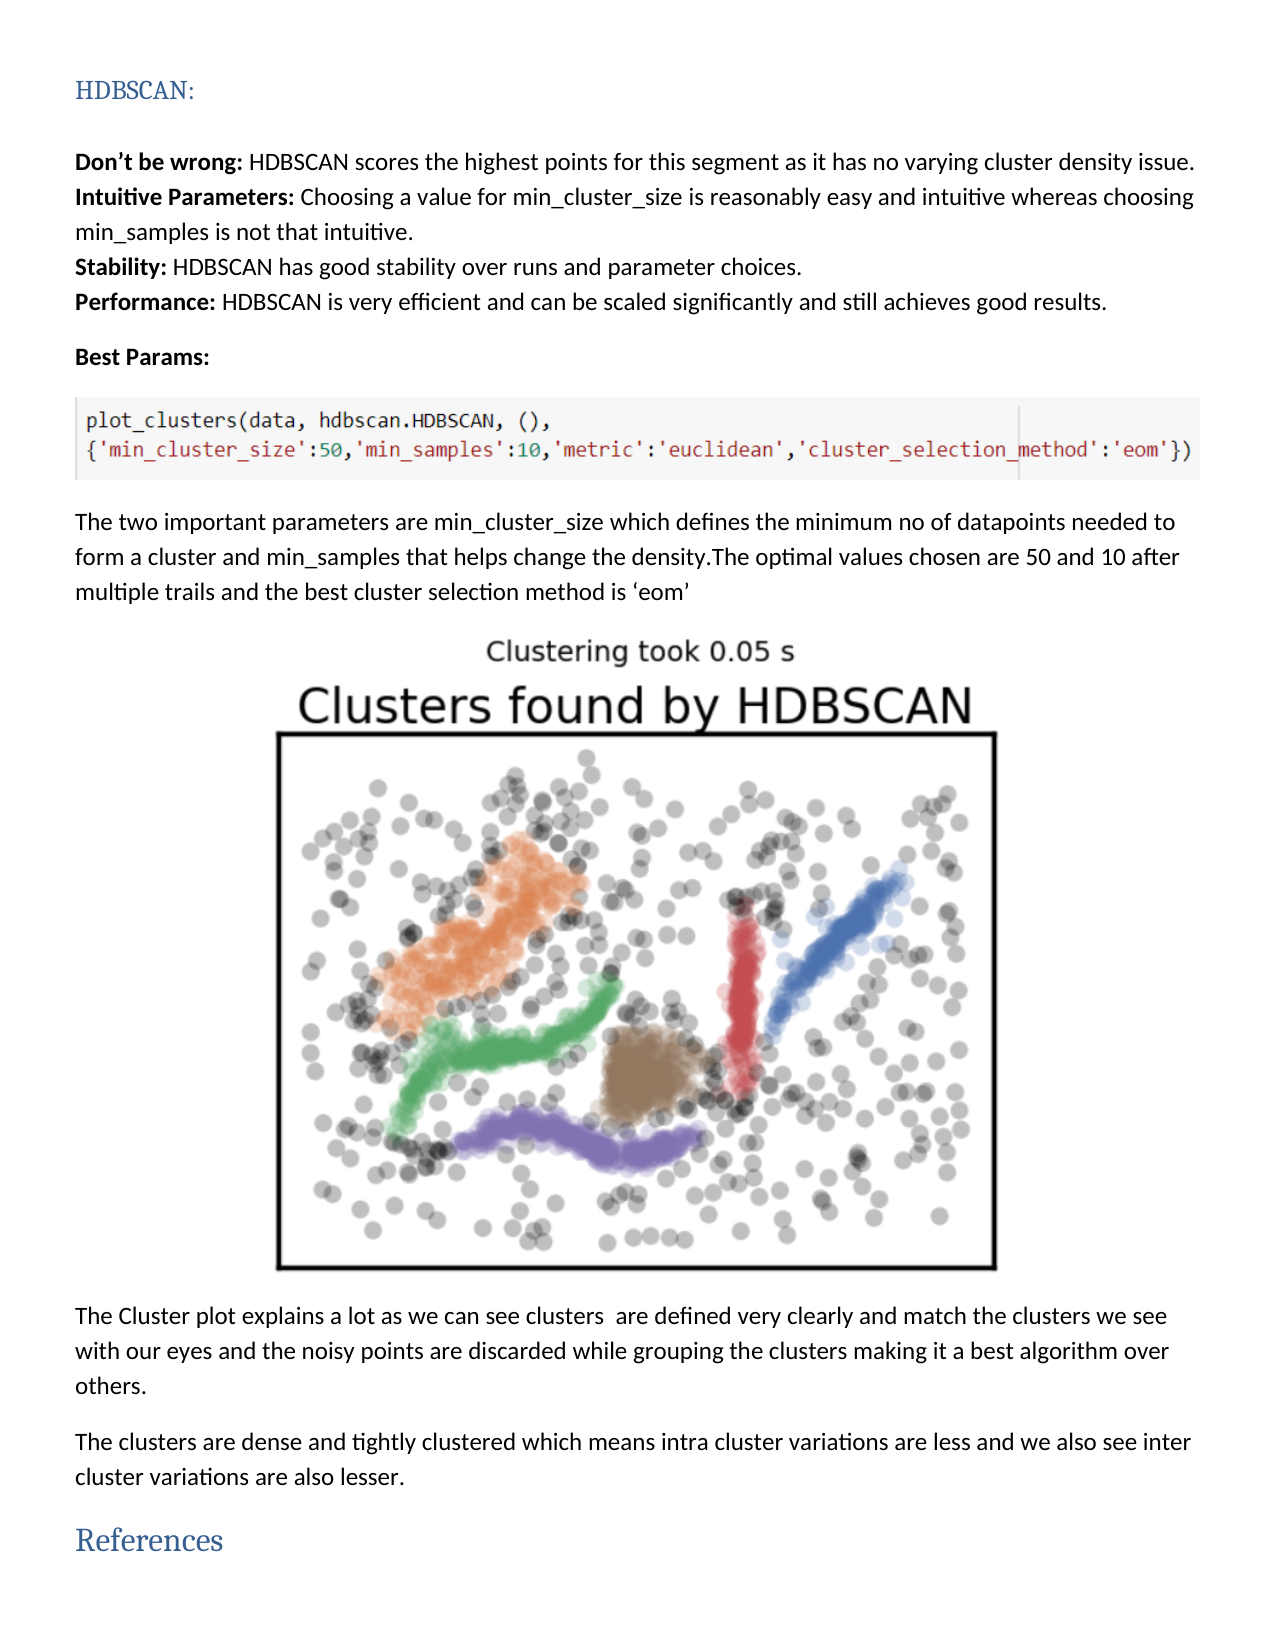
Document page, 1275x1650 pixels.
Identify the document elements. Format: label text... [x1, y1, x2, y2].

picture [258, 631, 1017, 1276]
text The two important parameters are min_cluster_size which defines the minimum no of datapoints needed to form a cluster and min_samples that helps change the density.The optimal values chosen are 50 and 10 after multiple trails and the best cluster selection method is ‘eom’ [75, 506, 1200, 606]
text Stability: HDBSCAN has good stability over runs and parameter choices. [75, 251, 1200, 281]
text Intuitive Parameters: Choosing a value for min_cluster_size is reasonably easy and intuitive whereas choosing min_samples is not that intuitive. [75, 181, 1200, 246]
text The clusters are dense and tightly clustered which means intra cluster variations are less and we also see inter cluster variations are also lesser. [75, 1426, 1200, 1492]
subtitle HDBSCAN: [75, 75, 1200, 106]
picture [75, 397, 1200, 481]
text Best Params: [75, 342, 1200, 372]
text Performance: HDBSCAN is very efficient and can be scaled significantly and still achieves good results. [75, 286, 1200, 316]
text Don’t be wrong: HDBSCAN scores the highest points for this segment as it has no varying cluster density issue. [75, 146, 1200, 176]
text The Cluster plot explains a lot as we can see clusters are defined very clearly and match the clusters we see with our eyes and the noisy points are discarded while grouping the clusters making it a best algorithm over others. [75, 1300, 1200, 1401]
